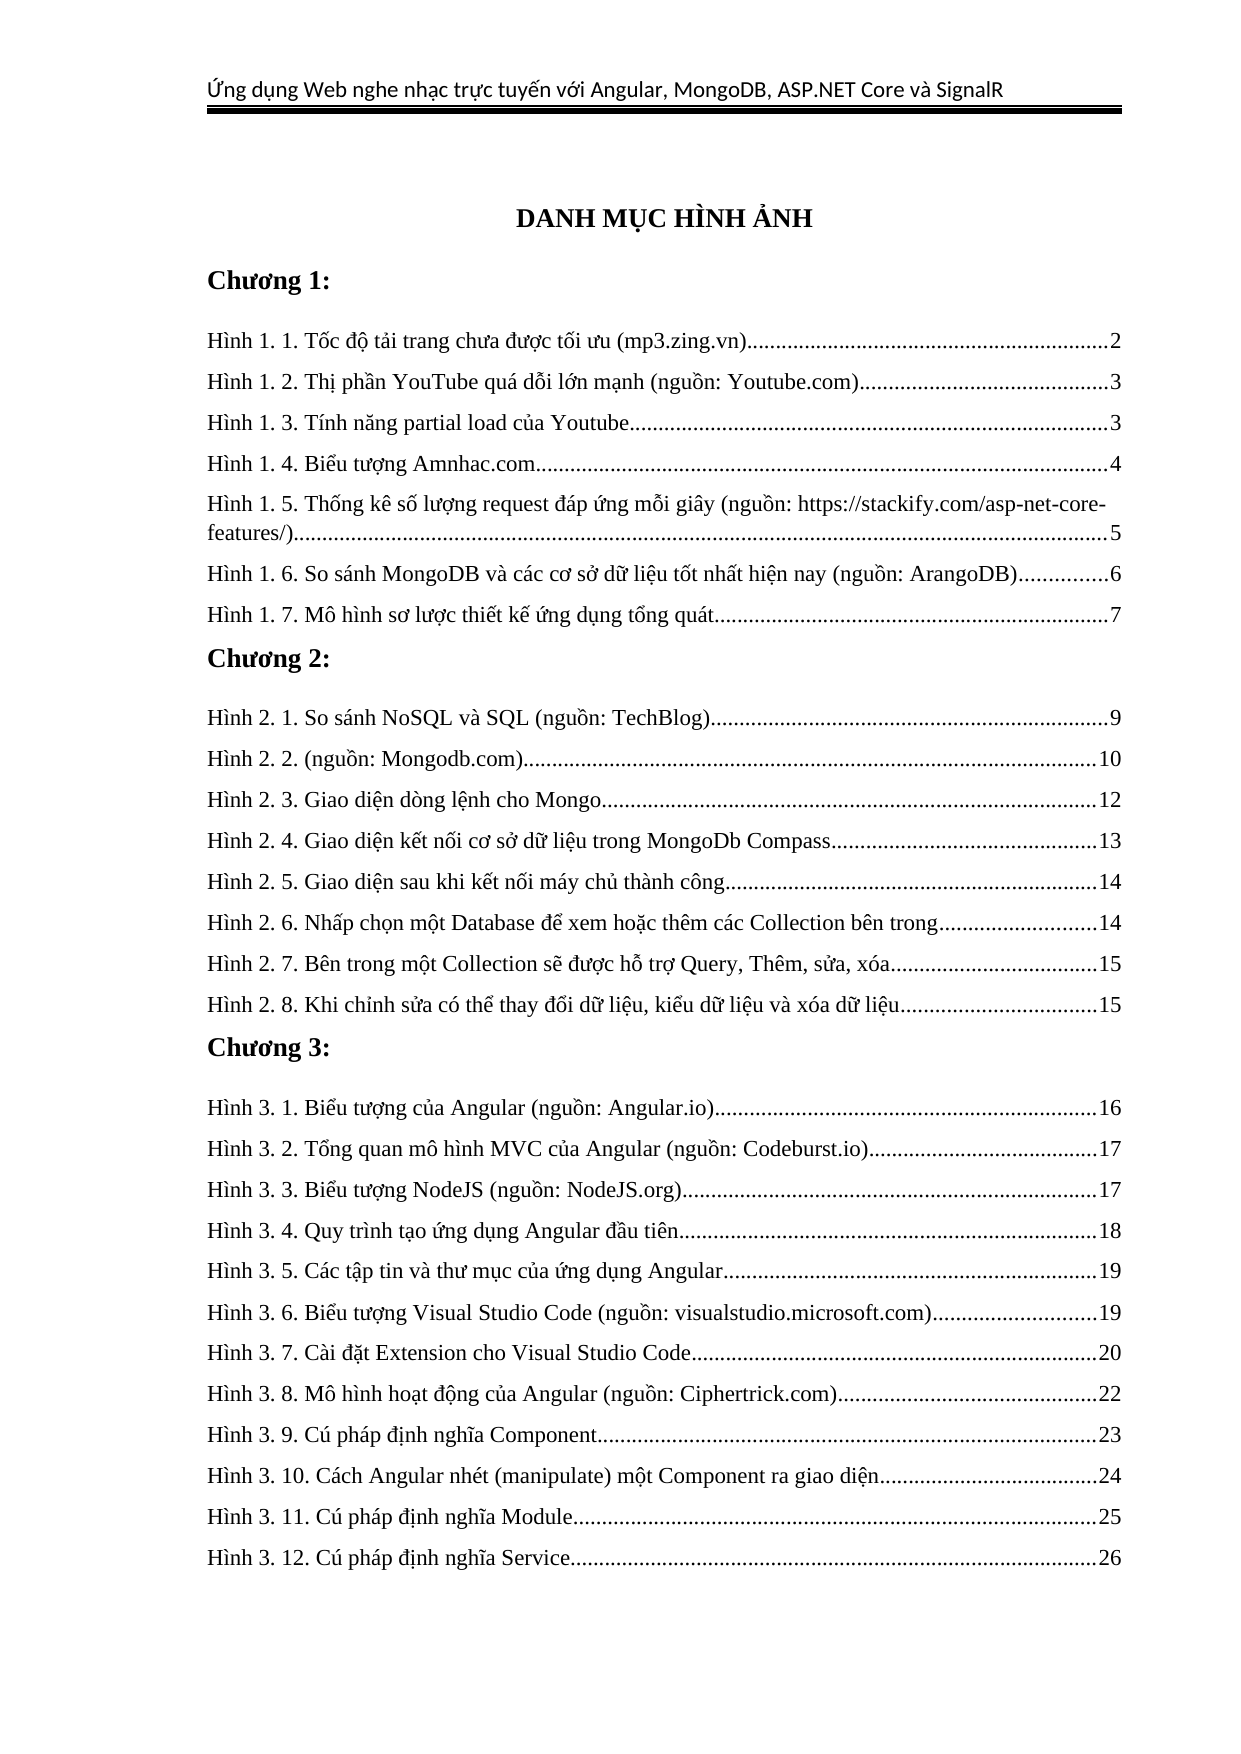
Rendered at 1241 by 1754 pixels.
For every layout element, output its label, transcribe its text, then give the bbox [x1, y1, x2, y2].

text Hình 2. 6. Nhấp chọn một Database để xem hoặc thêm các Collection bên trong 14 [207, 909, 1122, 935]
text Hình 3. 3. Biểu tượng NodeJS (nguồn: NodeJS.org) 17 [207, 1176, 1122, 1202]
text Chương 2: [207, 642, 1122, 673]
text DANH MỤC HÌNH ẢNH [207, 202, 1122, 233]
text Hình 2. 7. Bên trong một Collection sẽ được hỗ trợ Query, Thêm, sửa, xóa 15 [207, 950, 1122, 976]
text Chương 1: [207, 264, 1122, 296]
text Hình 1. 4. Biểu tượng Amnhac.com 4 [207, 449, 1122, 476]
text Hình 3. 12. Cú pháp định nghĩa Service 26 [207, 1544, 1122, 1571]
text Hình 2. 2. (nguồn: Mongodb.com) 10 [207, 745, 1122, 771]
text Chương 3: [207, 1032, 1122, 1063]
text Hình 1. 1. Tốc độ tải trang chưa được tối ưu (mp3.zing.vn) 2 [207, 327, 1122, 353]
text Hình 1. 2. Thị phần YouTube quá dỗi lớn mạnh (nguồn: Youtube.com) 3 [207, 368, 1122, 394]
text Hình 1. 7. Mô hình sơ lược thiết kế ứng dụng tổng quát 7 [207, 601, 1122, 627]
text Hình 3. 4. Quy trình tạo ứng dụng Angular đầu tiên 18 [207, 1217, 1122, 1243]
text Hình 2. 4. Giao diện kết nối cơ sở dữ liệu trong MongoDb Compass 13 [207, 827, 1122, 853]
text Hình 3. 11. Cú pháp định nghĩa Module 25 [207, 1503, 1122, 1529]
text Hình 3. 8. Mô hình hoạt động của Angular (nguồn: Ciphertrick.com) 22 [207, 1380, 1122, 1407]
text Hình 3. 6. Biểu tượng Visual Studio Code (nguồn: visualstudio.microsoft.com) 19 [207, 1298, 1122, 1325]
text Hình 2. 3. Giao diện dòng lệnh cho Mongo 12 [207, 786, 1122, 812]
text Hình 3. 9. Cú pháp định nghĩa Component 23 [207, 1421, 1122, 1448]
text Hình 3. 7. Cài đặt Extension cho Visual Studio Code 20 [207, 1339, 1122, 1366]
text Hình 3. 10. Cách Angular nhét (manipulate) một Component ra giao diện 24 [207, 1462, 1122, 1489]
text Hình 1. 6. So sánh MongoDB và các cơ sở dữ liệu tốt nhất hiện nay (nguồn: ArangoDB) 6 [207, 560, 1122, 586]
text Hình 3. 5. Các tập tin và thư mục của ứng dụng Angular 19 [207, 1258, 1122, 1284]
text Hình 3. 2. Tổng quan mô hình MVC của Angular (nguồn: Codeburst.io) 17 [207, 1135, 1122, 1161]
text Hình 2. 8. Khi chỉnh sửa có thể thay đổi dữ liệu, kiểu dữ liệu và xóa dữ liệu 15 [207, 991, 1122, 1017]
text Hình 2. 5. Giao diện sau khi kết nối máy chủ thành công 14 [207, 868, 1122, 894]
text Hình 2. 1. So sánh NoSQL và SQL (nguồn: TechBlog) 9 [207, 704, 1122, 730]
text Hình 1. 3. Tính năng partial load của Youtube 3 [207, 409, 1122, 435]
text Hình 1. 5. Thống kê số lượng request đáp ứng mỗi giây (nguồn: https://stackify.com/asp-net-core-features/) 5 [207, 491, 1122, 545]
text Hình 3. 1. Biểu tượng của Angular (nguồn: Angular.io) 16 [207, 1094, 1122, 1120]
